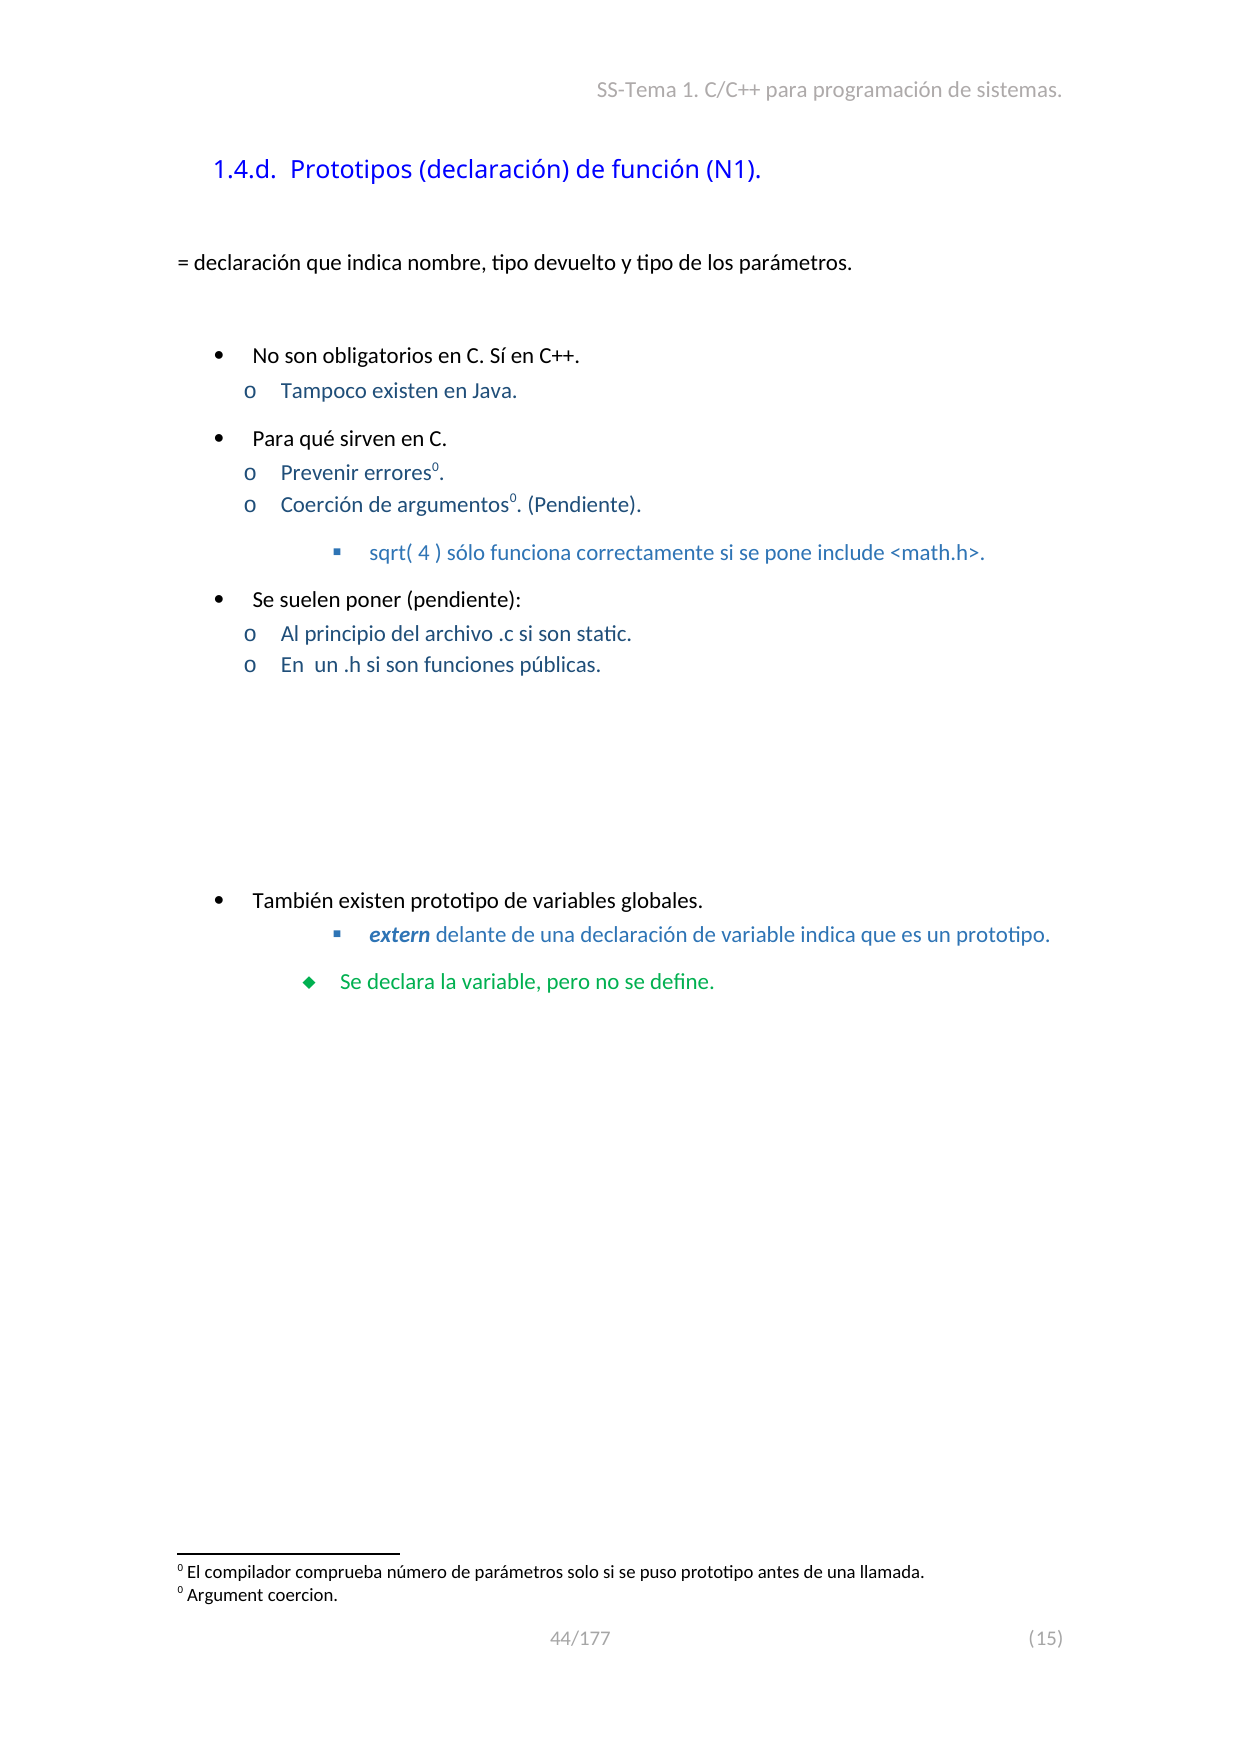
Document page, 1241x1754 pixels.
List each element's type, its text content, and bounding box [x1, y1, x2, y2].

text Prevenir errores. [243, 458, 1063, 487]
text Prototipos (declaración) de función (N1). [213, 152, 1063, 186]
text Para qué sirven en C. [215, 424, 1063, 452]
text Coerción de argumentos. (Pendiente). [243, 490, 1063, 519]
text extern delante de una declaración de variable indica que es un prototipo. [332, 920, 1063, 948]
text = declaración que indica nombre, tipo devuelto y tipo de los parámetros. [177, 248, 1063, 276]
text Tampoco existen en Java. [243, 376, 1063, 405]
text También existen prototipo de variables globales. [215, 886, 1063, 914]
text Se declara la variable, pero no se define. [302, 967, 1063, 995]
text sqrt( 4 ) sólo funciona correctamente si se pone include <math.h>. [332, 538, 1063, 566]
text Al principio del archivo .c si son static. [243, 619, 1063, 648]
text No son obligatorios en C. Sí en C++. [215, 342, 1063, 370]
text En un .h si son funciones públicas. [243, 651, 1063, 680]
text Se suelen poner (pendiente): [215, 585, 1063, 613]
